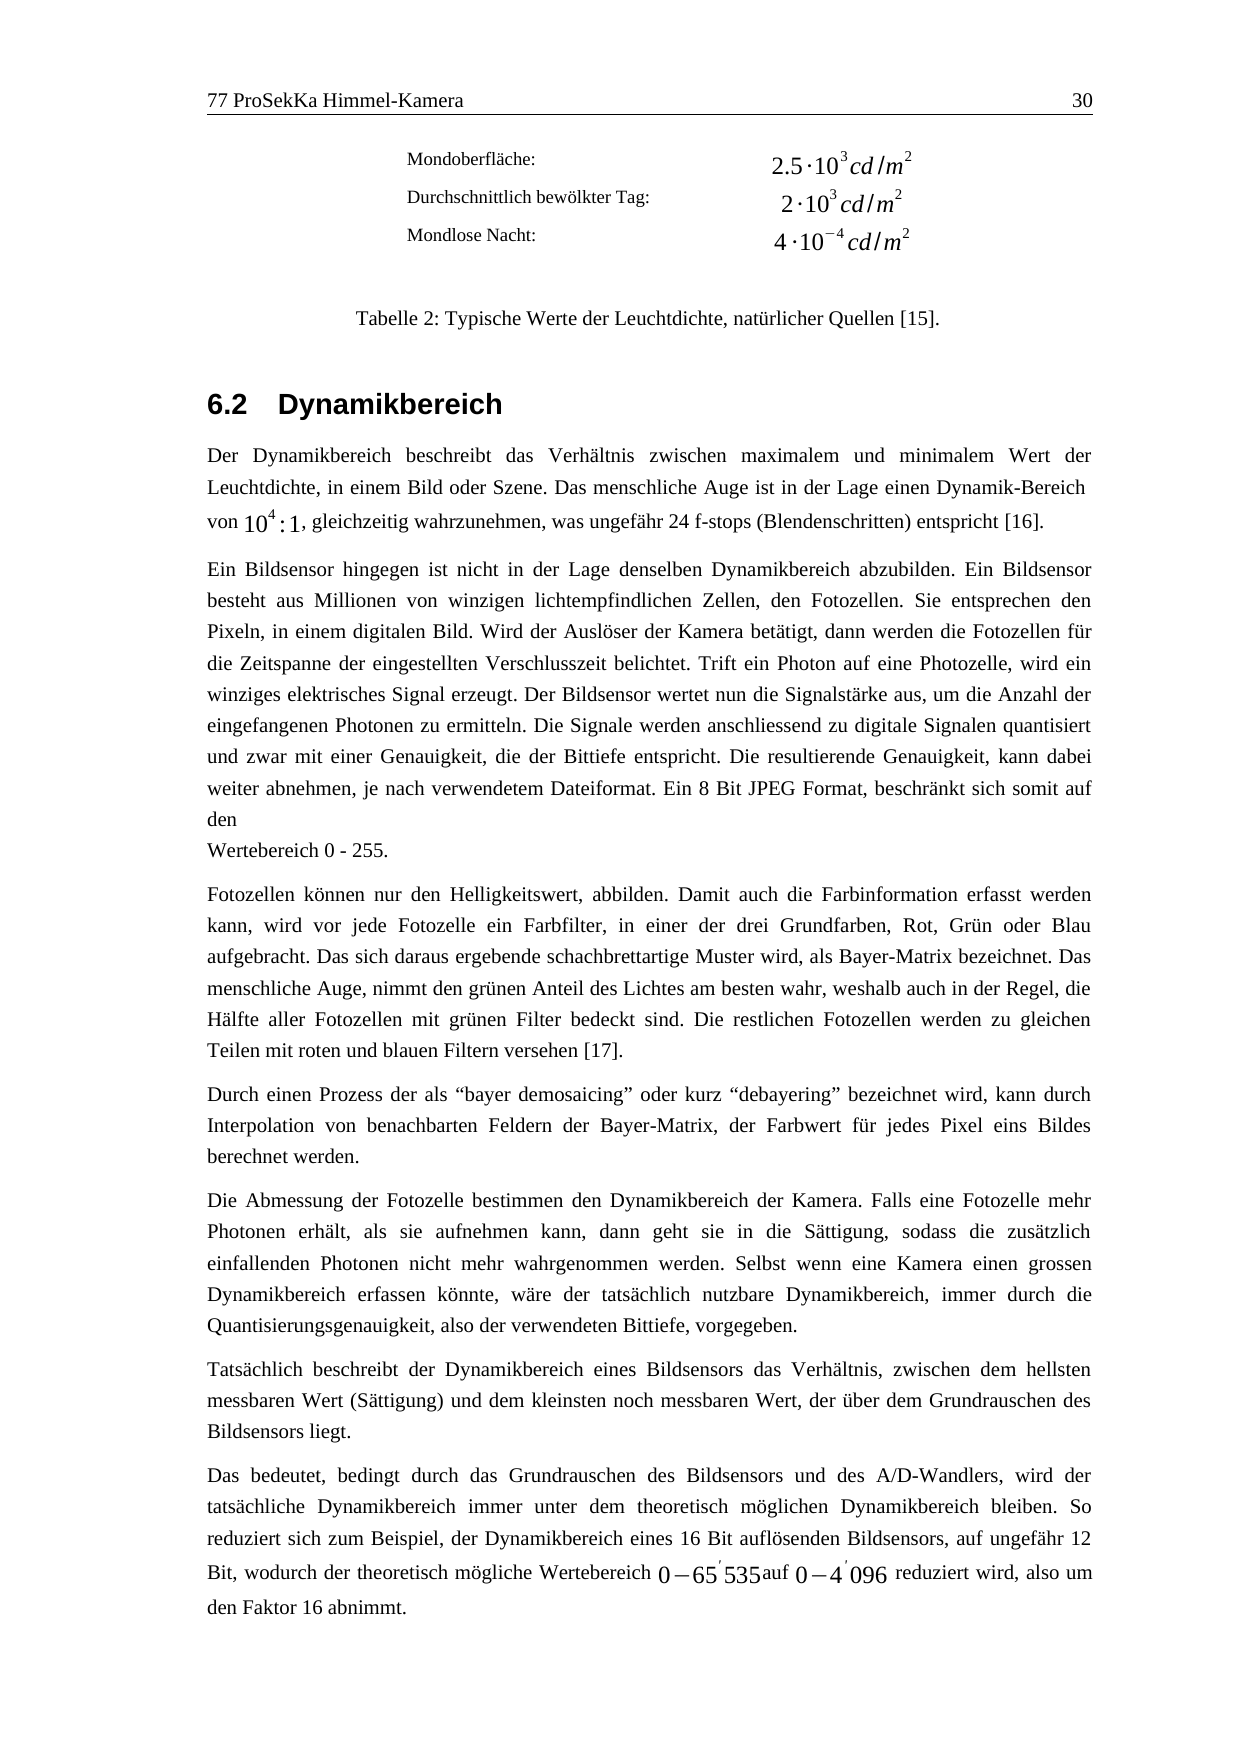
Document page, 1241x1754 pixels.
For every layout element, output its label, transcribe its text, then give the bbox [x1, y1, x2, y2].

text Die Abmessung der Fotozelle bestimmen den Dynamikbereich der Kamera. Falls eine Fotozelle mehr Photonen erhält, als sie aufnehmen kann, dann geht sie in die Sättigung, sodass die zusätzlich einfallenden Photonen nicht mehr wahrgenommen werden. Selbst wenn eine Kamera einen grossen Dynamikbereich erfassen könnte, wäre der tatsächlich nutzbare Dynamikbereich, immer durch die Quantisierungsgenauigkeit, also der verwendeten Bittiefe, vorgegeben. [207, 1188, 1093, 1337]
table_cell [753, 186, 930, 224]
table_cell Mondoberfläche: [407, 148, 753, 186]
text Tabelle 2: Typische Werte der Leuchtdichte, natürlicher Quellen [15]. [356, 275, 1093, 330]
text Durch einen Prozess der als “bayer demosaicing” oder kurz “debayering” bezeichnet wird, kann durch Interpolation von benachbarten Feldern der Bayer-Matrix, der Farbwert für jedes Pixel eins Bildes berechnet werden. [207, 1082, 1093, 1168]
table_cell [753, 224, 930, 262]
text Tatsächlich beschreibt der Dynamikbereich eines Bildsensors das Verhältnis, zwischen dem hellsten messbaren Wert (Sättigung) und dem kleinsten noch messbaren Wert, der über dem Grundrauschen des Bildsensors liegt. [207, 1357, 1093, 1443]
subtitle Dynamikbereich [207, 387, 1093, 421]
text Fotozellen können nur den Helligkeitswert, abbilden. Damit auch die Farbinformation erfasst werden kann, wird vor jede Fotozelle ein Farbfilter, in einer der drei Grundfarben, Rot, Grün oder Blau aufgebracht. Das sich daraus ergebende schachbrettartige Muster wird, als Bayer-Matrix bezeichnet. Das menschliche Auge, nimmt den grünen Anteil des Lichtes am besten wahr, weshalb auch in der Regel, die Hälfte aller Fotozellen mit grünen Filter bedeckt sind. Die restlichen Fotozellen werden zu gleichen Teilen mit roten und blauen Filtern versehen [17]. [207, 882, 1093, 1062]
table_cell Mondlose Nacht: [407, 224, 753, 262]
table_cell [753, 148, 930, 186]
table_cell Durchschnittlich bewölkter Tag: [407, 186, 753, 224]
text Der Dynamikbereich beschreibt das Verhältnis zwischen maximalem und minimalem Wert der Leuchtdichte, in einem Bild oder Szene. Das menschliche Auge ist in der Lage einen Dynamik-Bereich von , gleichzeitig wahrzunehmen, was ungefähr 24 f-stops (Blendenschritten) entspricht [16]. [207, 443, 1093, 537]
text Das bedeutet, bedingt durch das Grundrauschen des Bildsensors und des A/D-Wandlers, wird der tatsächliche Dynamikbereich immer unter dem theoretisch möglichen Dynamikbereich bleiben. So reduziert sich zum Beispiel, der Dynamikbereich eines 16 Bit auflösenden Bildsensors, auf ungefähr 12 Bit, wodurch der theoretisch mögliche Wertebereich auf reduziert wird, also um den Faktor 16 abnimmt. [207, 1463, 1093, 1619]
text Ein Bildsensor hingegen ist nicht in der Lage denselben Dynamikbereich abzubilden. Ein Bildsensor besteht aus Millionen von winzigen lichtempfindlichen Zellen, den Fotozellen. Sie entsprechen den Pixeln, in einem digitalen Bild. Wird der Auslöser der Kamera betätigt, dann werden die Fotozellen für die Zeitspanne der eingestellten Verschlusszeit belichtet. Trift ein Photon auf eine Photozelle, wird ein winziges elektrisches Signal erzeugt. Der Bildsensor wertet nun die Signalstärke aus, um die Anzahl der eingefangenen Photonen zu ermitteln. Die Signale werden anschliessend zu digitale Signalen quantisiert und zwar mit einer Genauigkeit, die der Bittiefe entspricht. Die resultierende Genauigkeit, kann dabei weiter abnehmen, je nach verwendetem Dateiformat. Ein 8 Bit JPEG Format, beschränkt sich somit auf den Wertebereich 0 - 255. [207, 557, 1093, 862]
